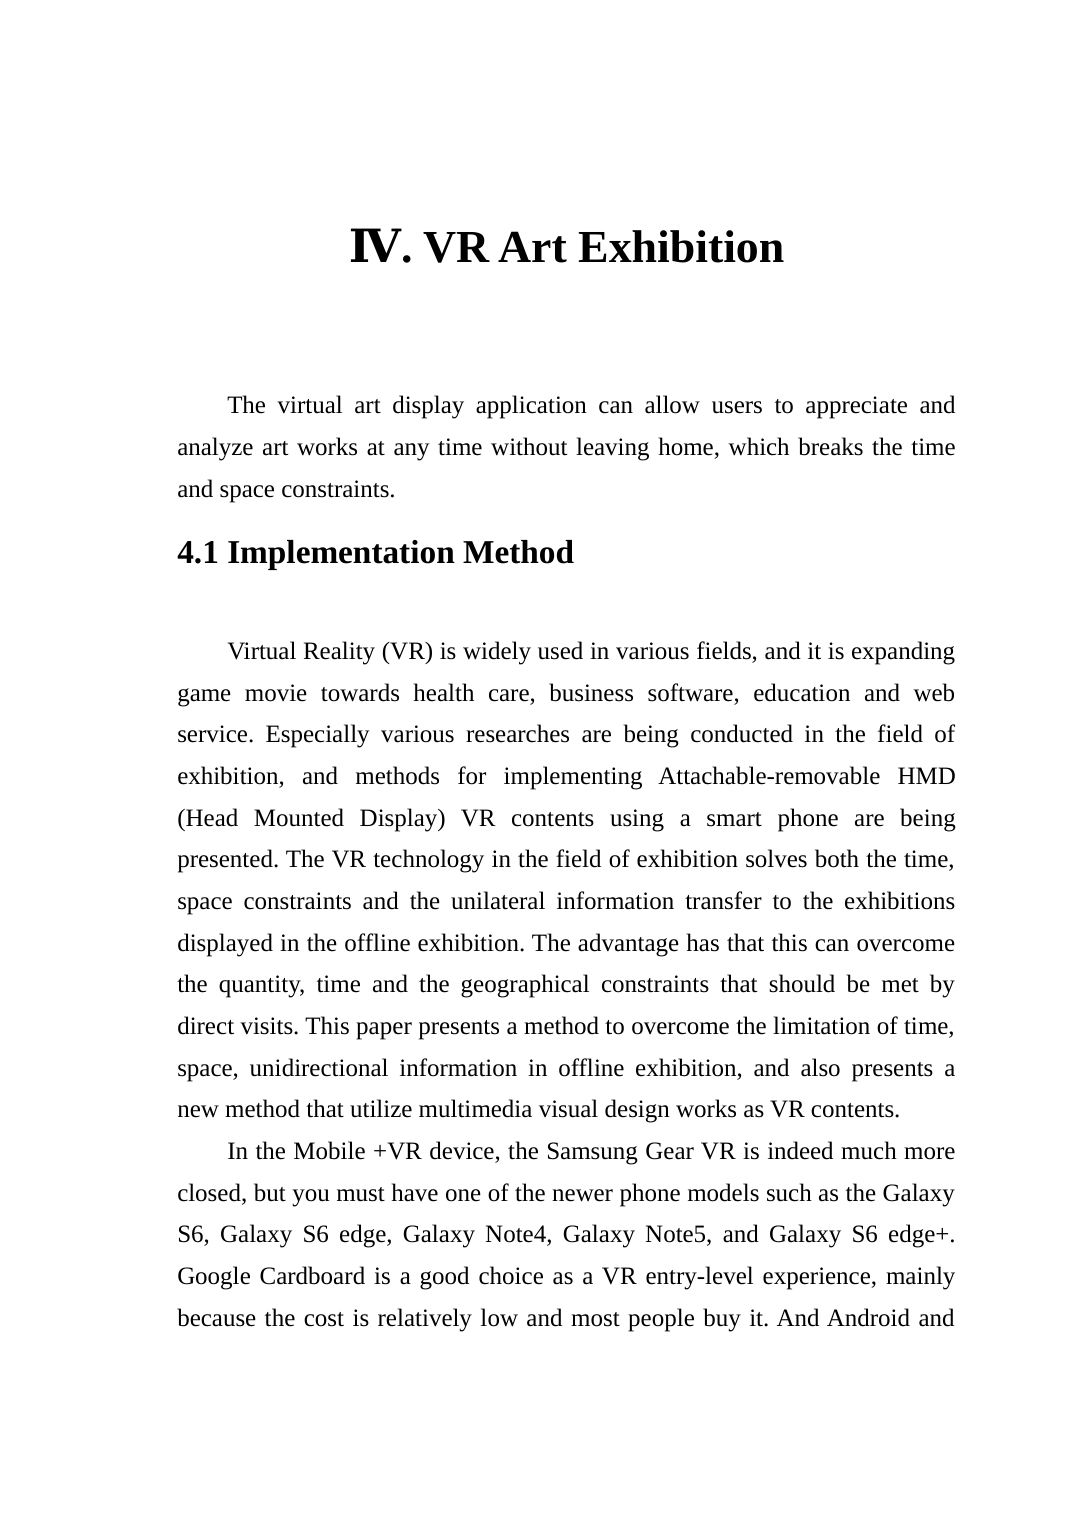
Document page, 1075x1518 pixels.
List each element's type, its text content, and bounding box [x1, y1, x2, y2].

text The virtual art display application can allow users to appreciate and analyze art works at any time without leaving home, which breaks the time and space constraints. [177, 381, 956, 506]
text Virtual Reality (VR) is widely used in various fields, and it is expanding game movie towards health care, business software, education and web service. Especially various researches are being conducted in the field of exhibition, and methods for implementing Attachable-removable HMD (Head Mounted Display) VR contents using a smart phone are being presented. The VR technology in the field of exhibition solves both the time, space constraints and the unilateral information transfer to the exhibitions displayed in the offline exhibition. The advantage has that this can overcome the quantity, time and the geographical constraints that should be met by direct visits. This paper presents a method to overcome the limitation of time, space, unidirectional information in offline exhibition, and also presents a new method that utilize multimedia visual design works as VR contents. [177, 626, 956, 1126]
text 4.1 Implementation Method [177, 533, 956, 571]
text Ⅳ. VR Art Exhibition [177, 219, 956, 272]
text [177, 1126, 956, 1334]
